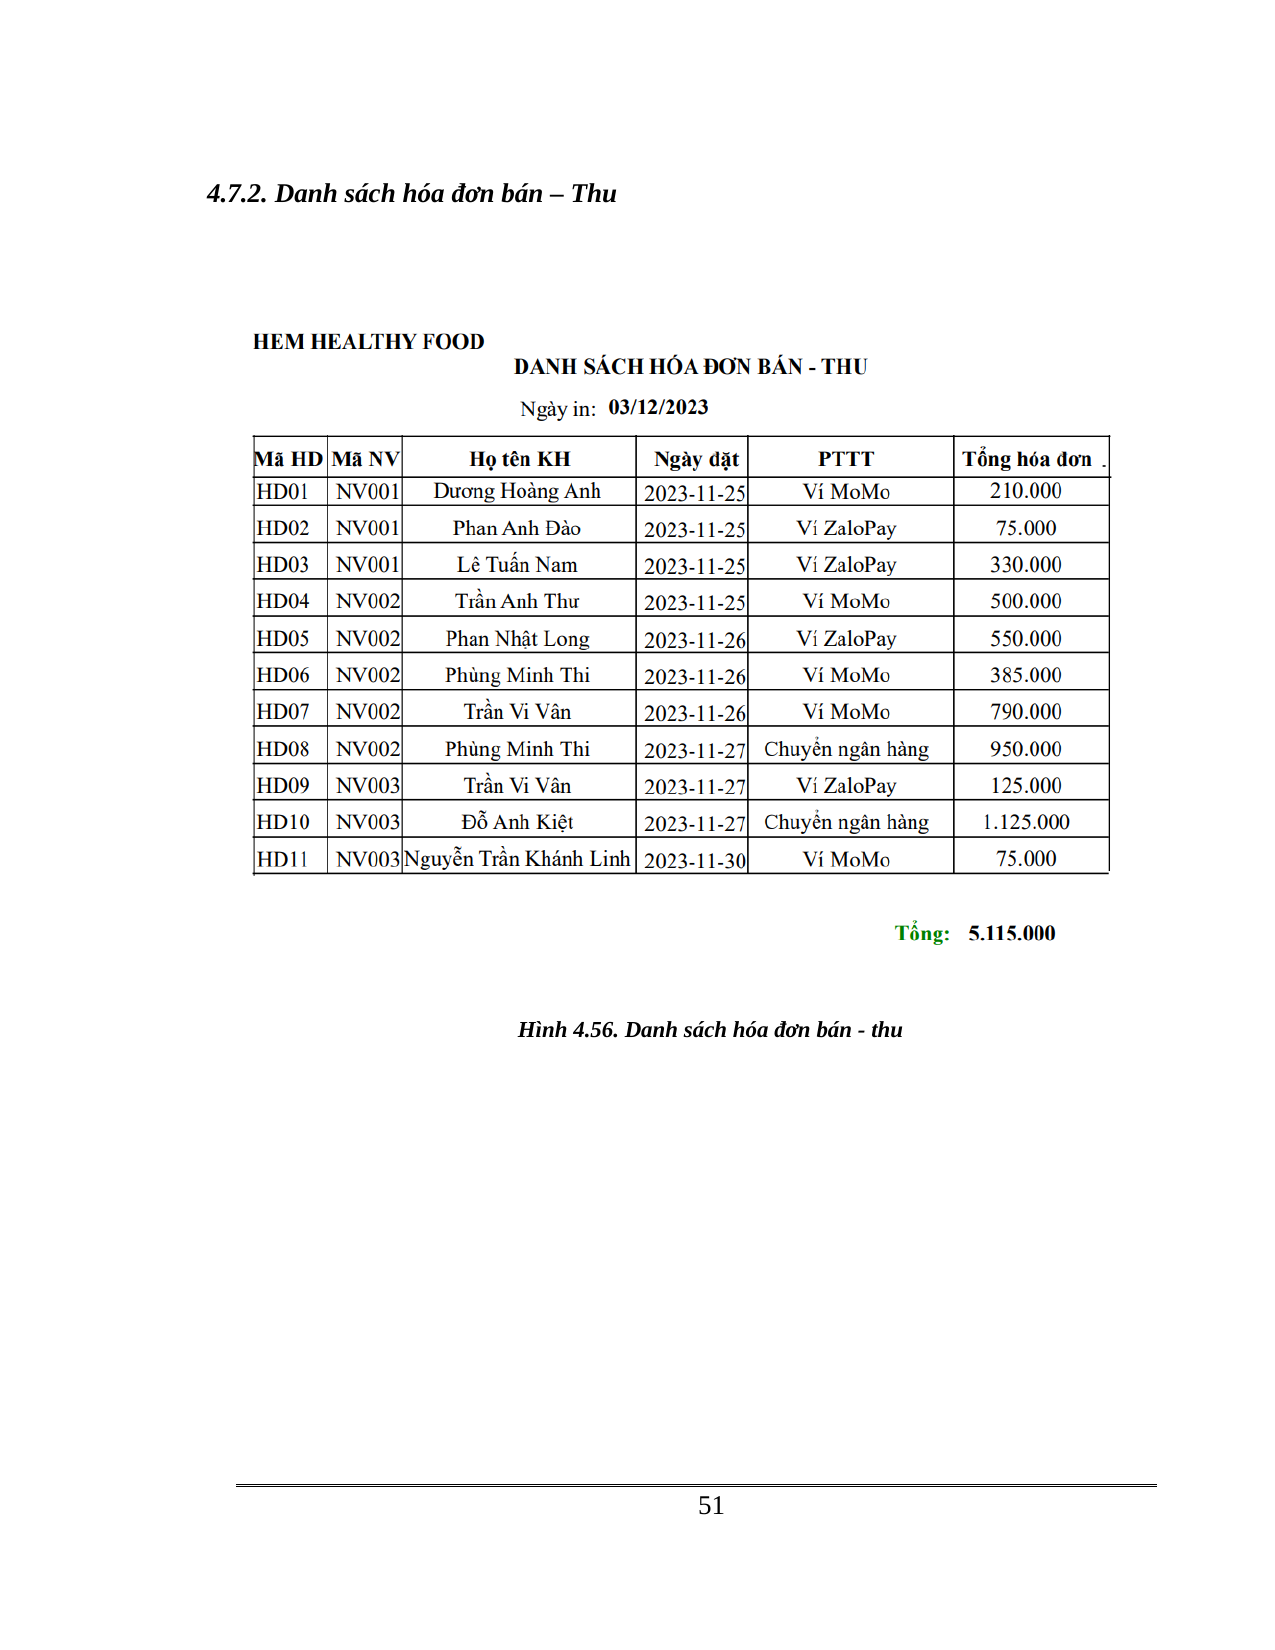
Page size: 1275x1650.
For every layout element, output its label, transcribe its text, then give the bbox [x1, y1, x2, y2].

picture [206, 236, 1157, 988]
subtitle Danh sách hóa đơn bán – Thu [207, 177, 1157, 208]
